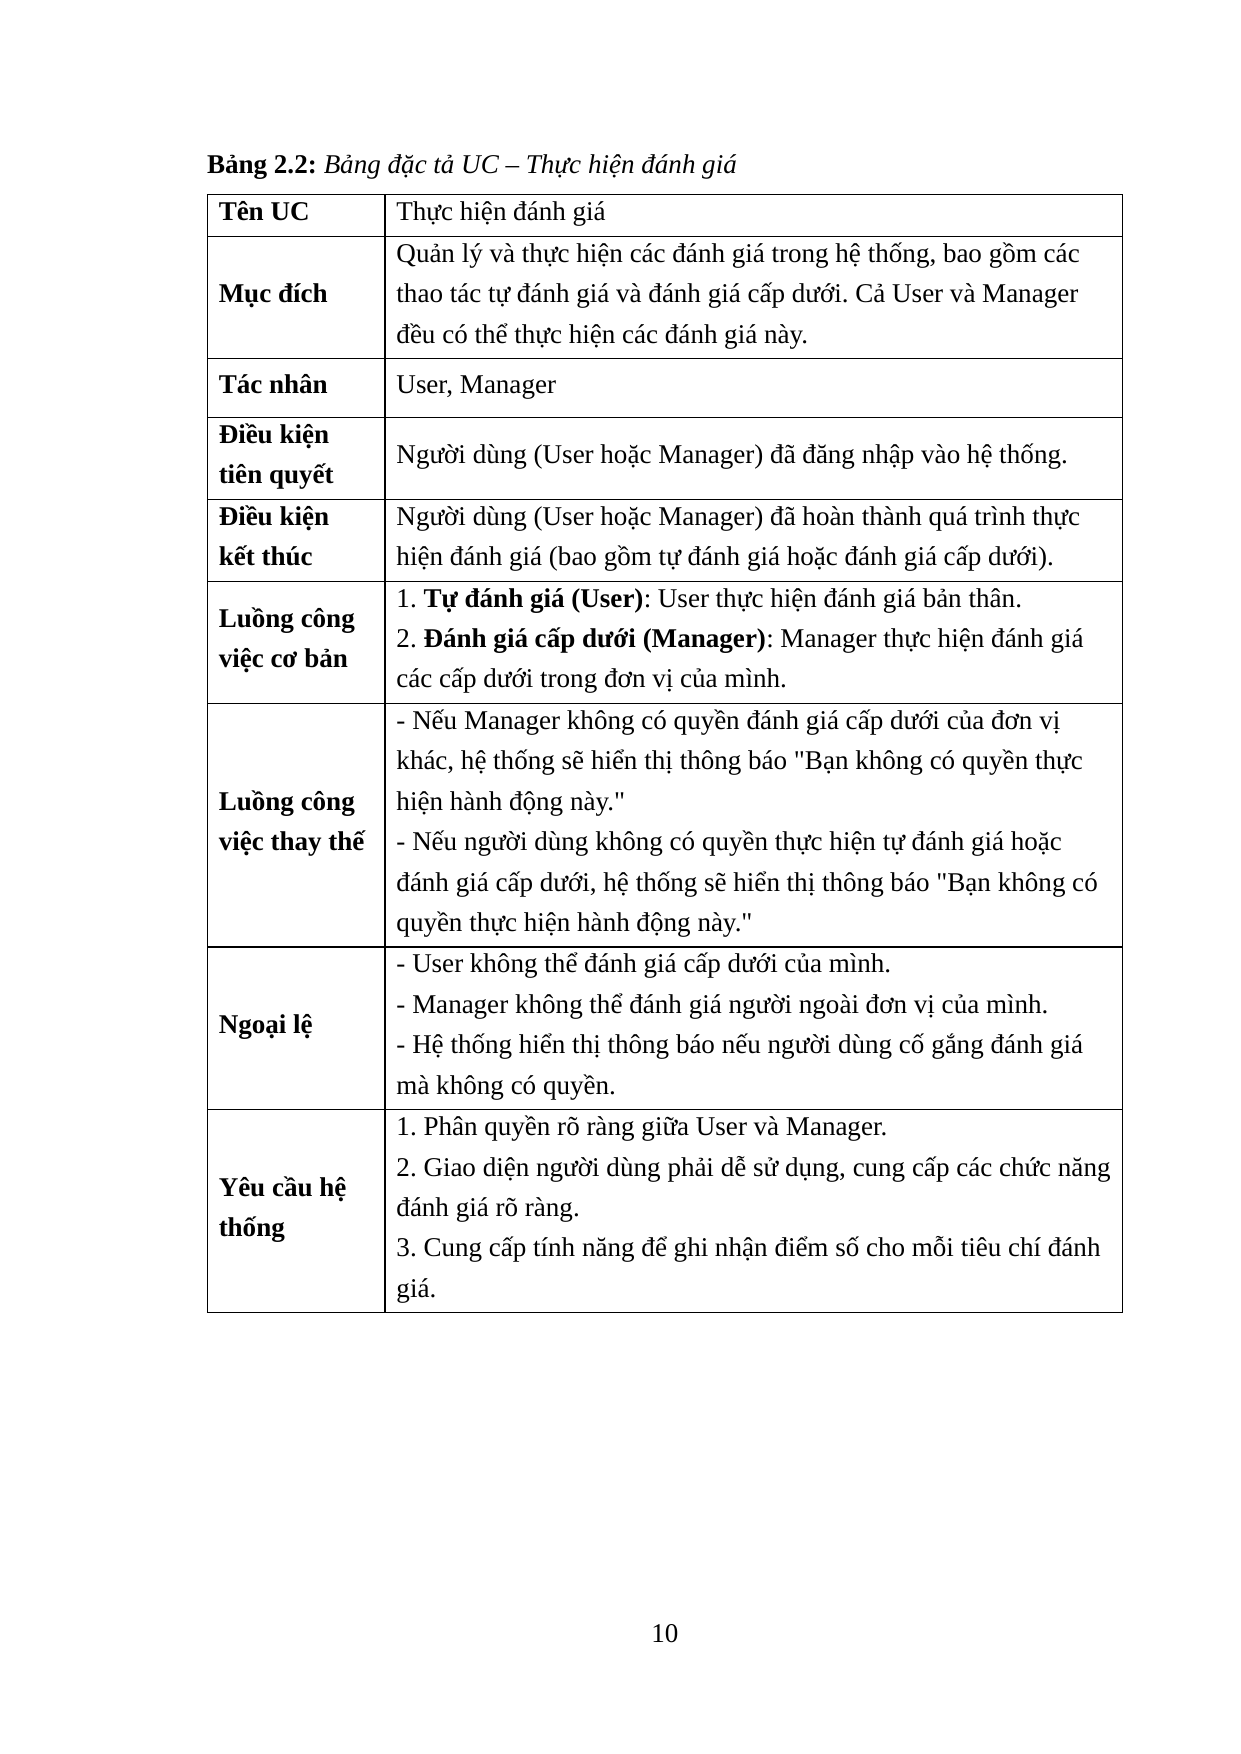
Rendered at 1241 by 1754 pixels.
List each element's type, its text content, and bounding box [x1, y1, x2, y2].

table_cell - User không thể đánh giá cấp dưới của mình. - Manager không thể đánh giá người ngoài đơn vị của mình. - Hệ thống hiển thị thông báo nếu người dùng cố gắng đánh giá mà không có quyền. [386, 948, 1122, 1109]
table_cell Ngoại lệ [208, 948, 384, 1109]
table_cell 1. Tự đánh giá (User): User thực hiện đánh giá bản thân. 2. Đánh giá cấp dưới (Manager): Manager thực hiện đánh giá các cấp dưới trong đơn vị của mình. [386, 582, 1122, 703]
table_cell Mục đích [208, 237, 384, 358]
table_cell 1. Phân quyền rõ ràng giữa User và Manager. 2. Giao diện người dùng phải dễ sử dụng, cung cấp các chức năng đánh giá rõ ràng. 3. Cung cấp tính năng để ghi nhận điểm số cho mỗi tiêu chí đánh giá. [386, 1110, 1122, 1312]
title Bảng đặc tả UC – Thực hiện đánh giá [207, 148, 1122, 179]
table_cell Người dùng (User hoặc Manager) đã hoàn thành quá trình thực hiện đánh giá (bao gồm tự đánh giá hoặc đánh giá cấp dưới). [386, 500, 1122, 581]
table_cell Tác nhân [208, 359, 384, 417]
table_cell User, Manager [386, 359, 1122, 417]
table_cell Điều kiện tiên quyết [208, 418, 384, 499]
table_cell Người dùng (User hoặc Manager) đã đăng nhập vào hệ thống. [386, 418, 1122, 499]
table_cell Điều kiện kết thúc [208, 500, 384, 581]
table_header Thực hiện đánh giá [386, 195, 1122, 236]
table_cell Luồng công việc thay thế [208, 704, 384, 946]
table_cell Quản lý và thực hiện các đánh giá trong hệ thống, bao gồm các thao tác tự đánh giá và đánh giá cấp dưới. Cả User và Manager đều có thể thực hiện các đánh giá này. [386, 237, 1122, 358]
table_cell Luồng công việc cơ bản [208, 582, 384, 703]
table_header Tên UC [208, 195, 384, 236]
table_cell Yêu cầu hệ thống [208, 1110, 384, 1312]
table_cell - Nếu Manager không có quyền đánh giá cấp dưới của đơn vị khác, hệ thống sẽ hiển thị thông báo "Bạn không có quyền thực hiện hành động này." - Nếu người dùng không có quyền thực hiện tự đánh giá hoặc đánh giá cấp dưới, hệ thống sẽ hiển thị thông báo "Bạn không có quyền thực hiện hành động này." [386, 704, 1122, 946]
